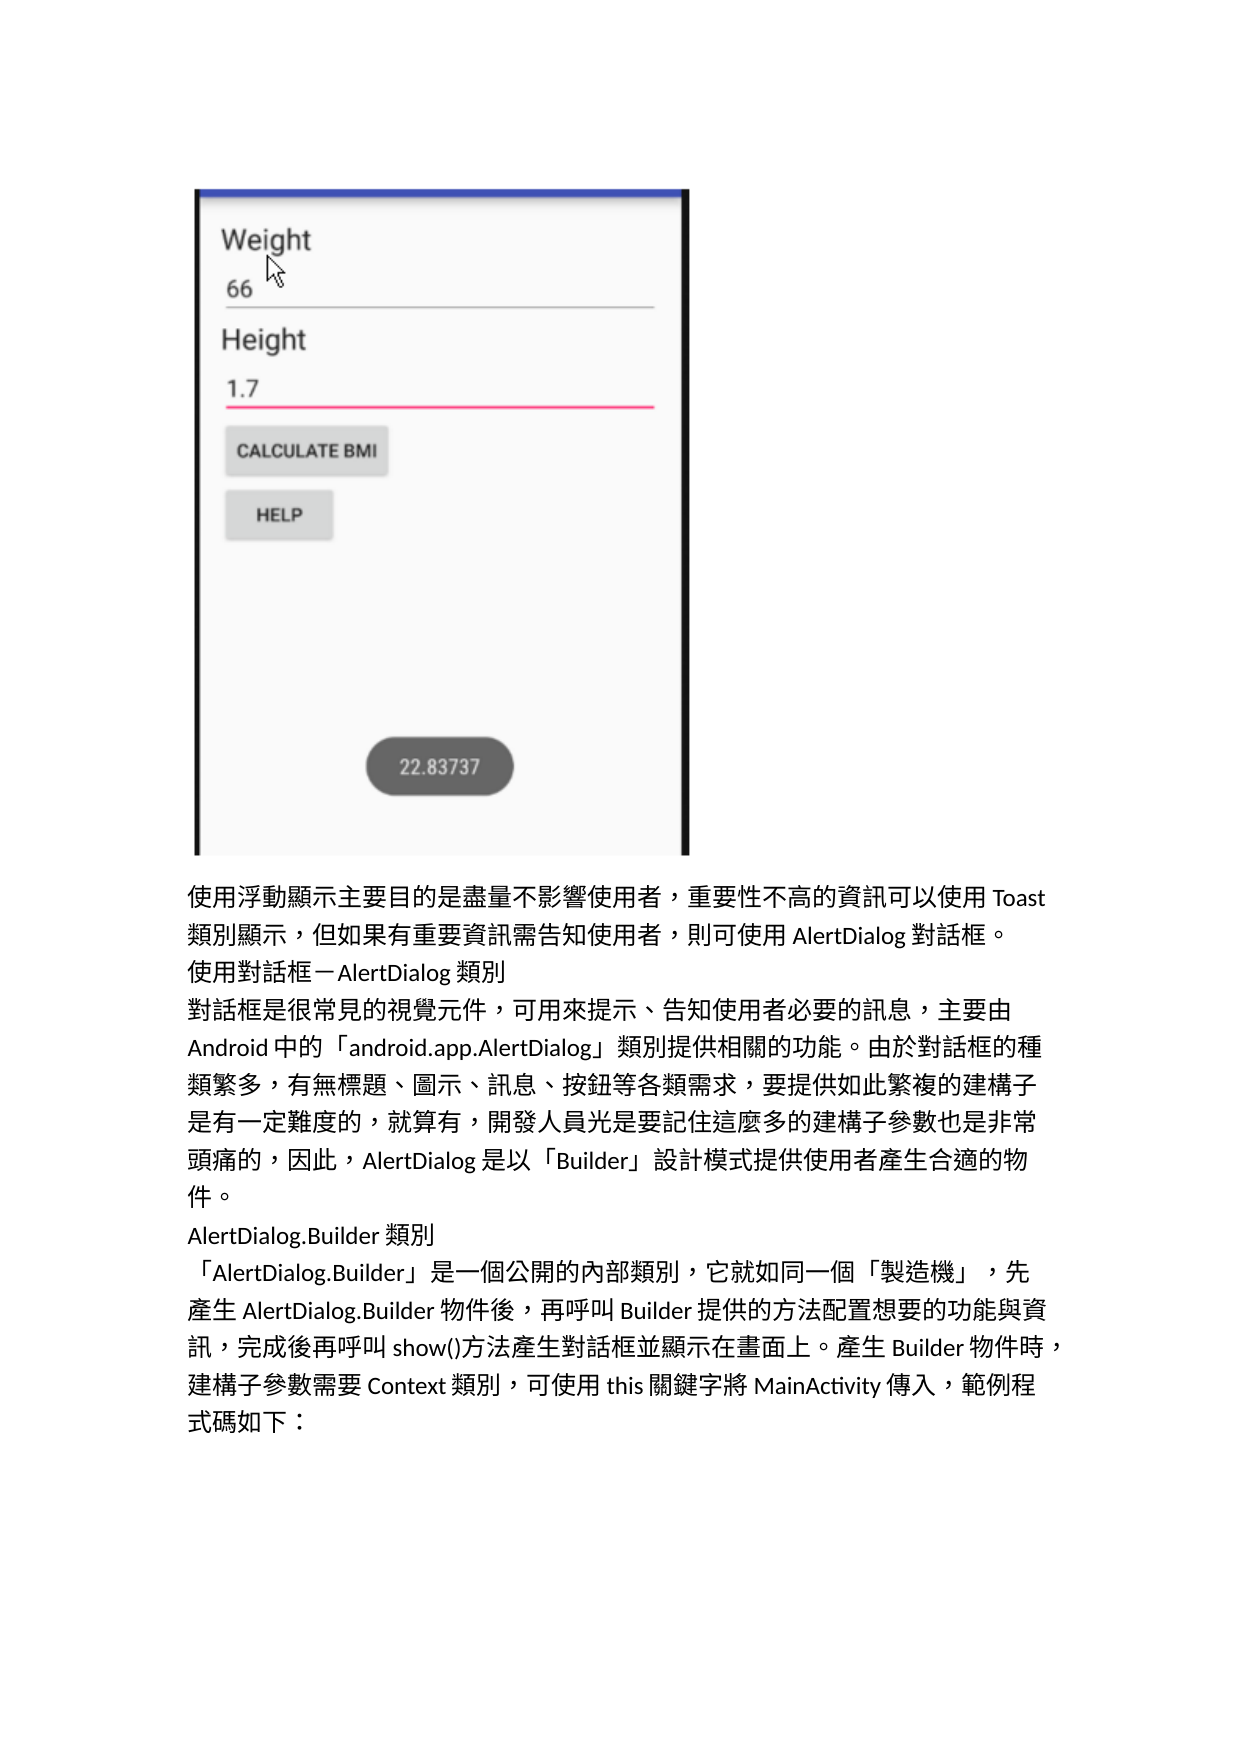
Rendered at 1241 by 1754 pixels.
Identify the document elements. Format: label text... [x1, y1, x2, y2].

text 對話框是很常見的視覺元件，可用來提示、告知使用者必要的訊息，主要由Android中的「android.app.AlertDialog」類別提供相關的功能。由於對話框的種類繁多，有無標題、圖示、訊息、按鈕等各類需求，要提供如此繁複的建構子是有一定難度的，就算有，開發人員光是要記住這麼多的建構子參數也是非常頭痛的，因此，AlertDialog是以「Builder」設計模式提供使用者產生合適的物件。 [187, 989, 1053, 1214]
text 使用浮動顯示主要目的是盡量不影響使用者，重要性不高的資訊可以使用Toast類別顯示，但如果有重要資訊需告知使用者，則可使用AlertDialog對話框。 [187, 877, 1053, 952]
picture [187, 180, 699, 862]
text 使用對話框－AlertDialog類別 [187, 952, 1053, 989]
text 「AlertDialog.Builder」是一個公開的內部類別，它就如同一個「製造機」，先產生AlertDialog.Builder物件後，再呼叫Builder提供的方法配置想要的功能與資訊，完成後再呼叫show()方法產生對話框並顯示在畫面上。產生Builder物件時，建構子參數需要Context類別，可使用this關鍵字將MainActivity傳入，範例程式碼如下： [187, 1252, 1053, 1439]
text AlertDialog.Builder類別 [187, 1214, 1053, 1252]
